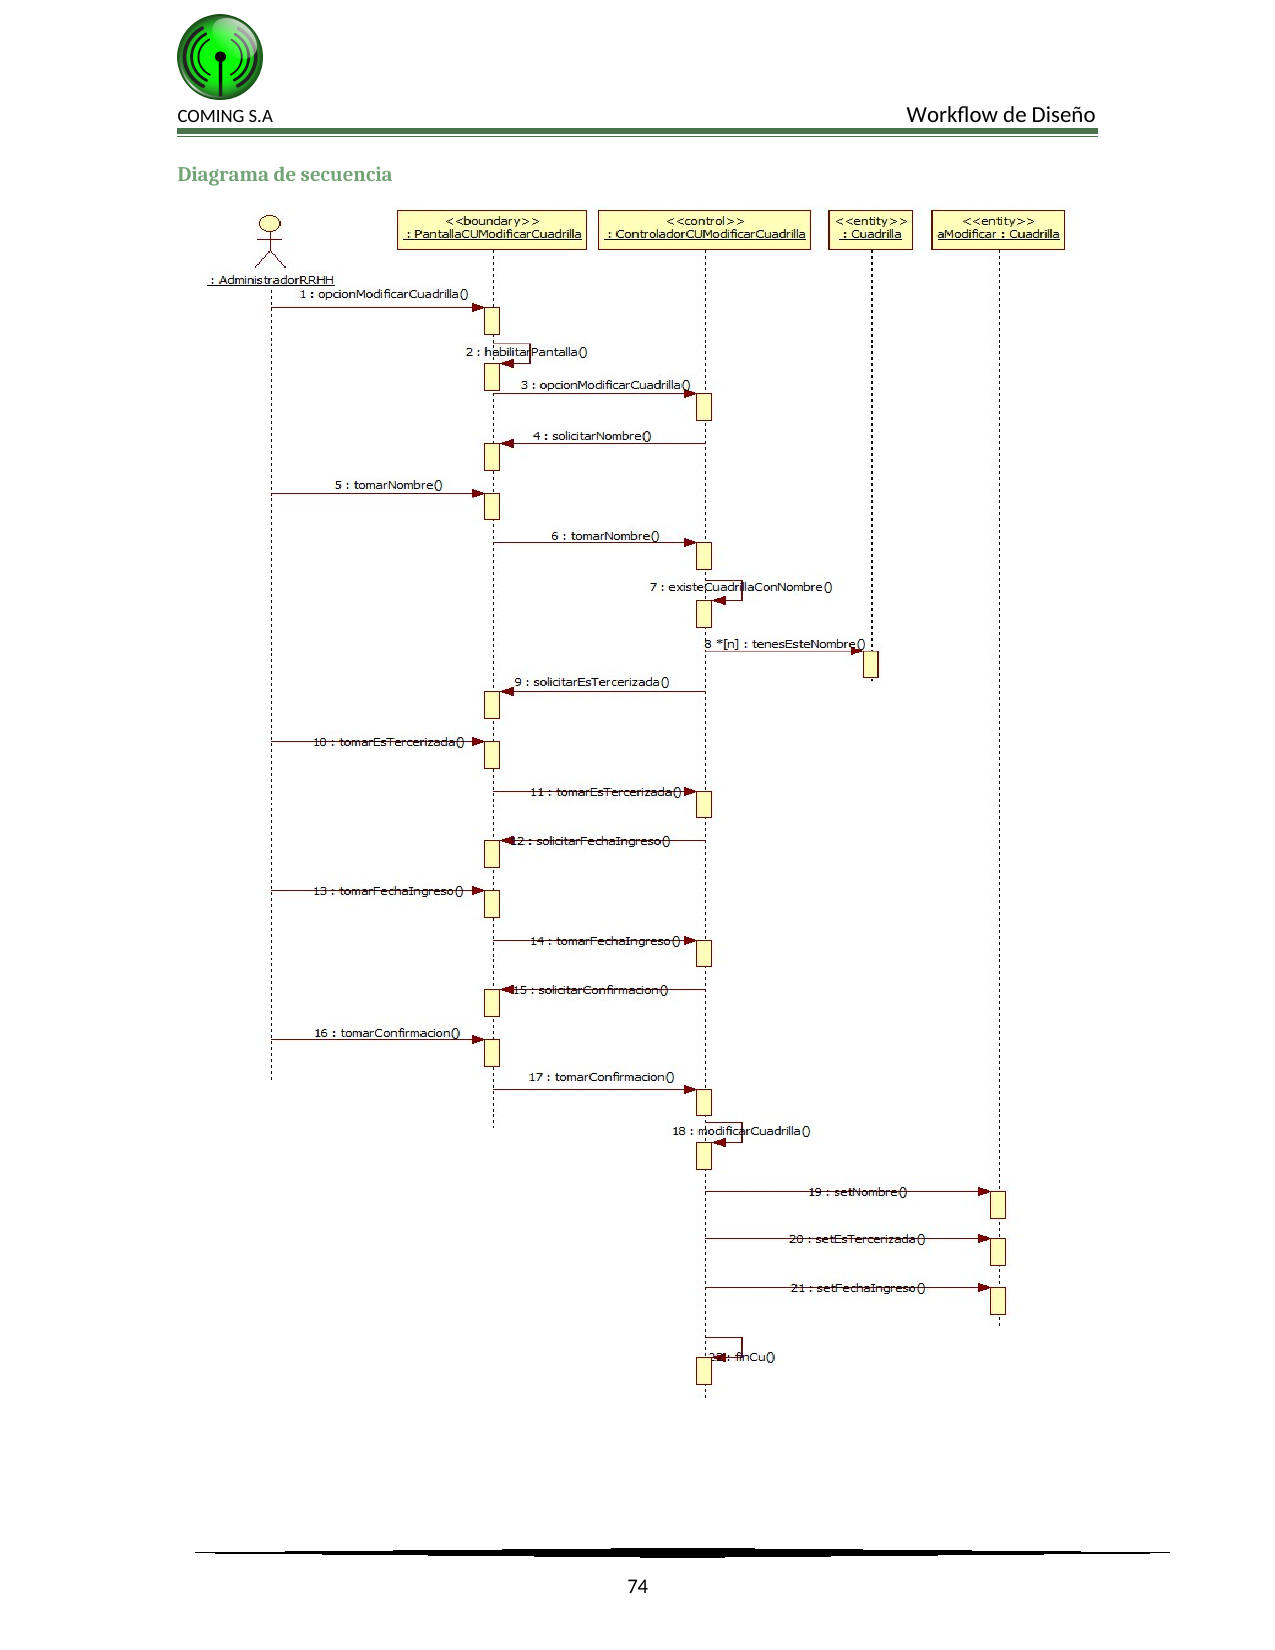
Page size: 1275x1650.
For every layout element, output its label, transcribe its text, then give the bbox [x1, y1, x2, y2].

subtitle Diagrama de secuencia [177, 163, 1098, 187]
picture [177, 14, 263, 100]
picture [177, 190, 1090, 1420]
